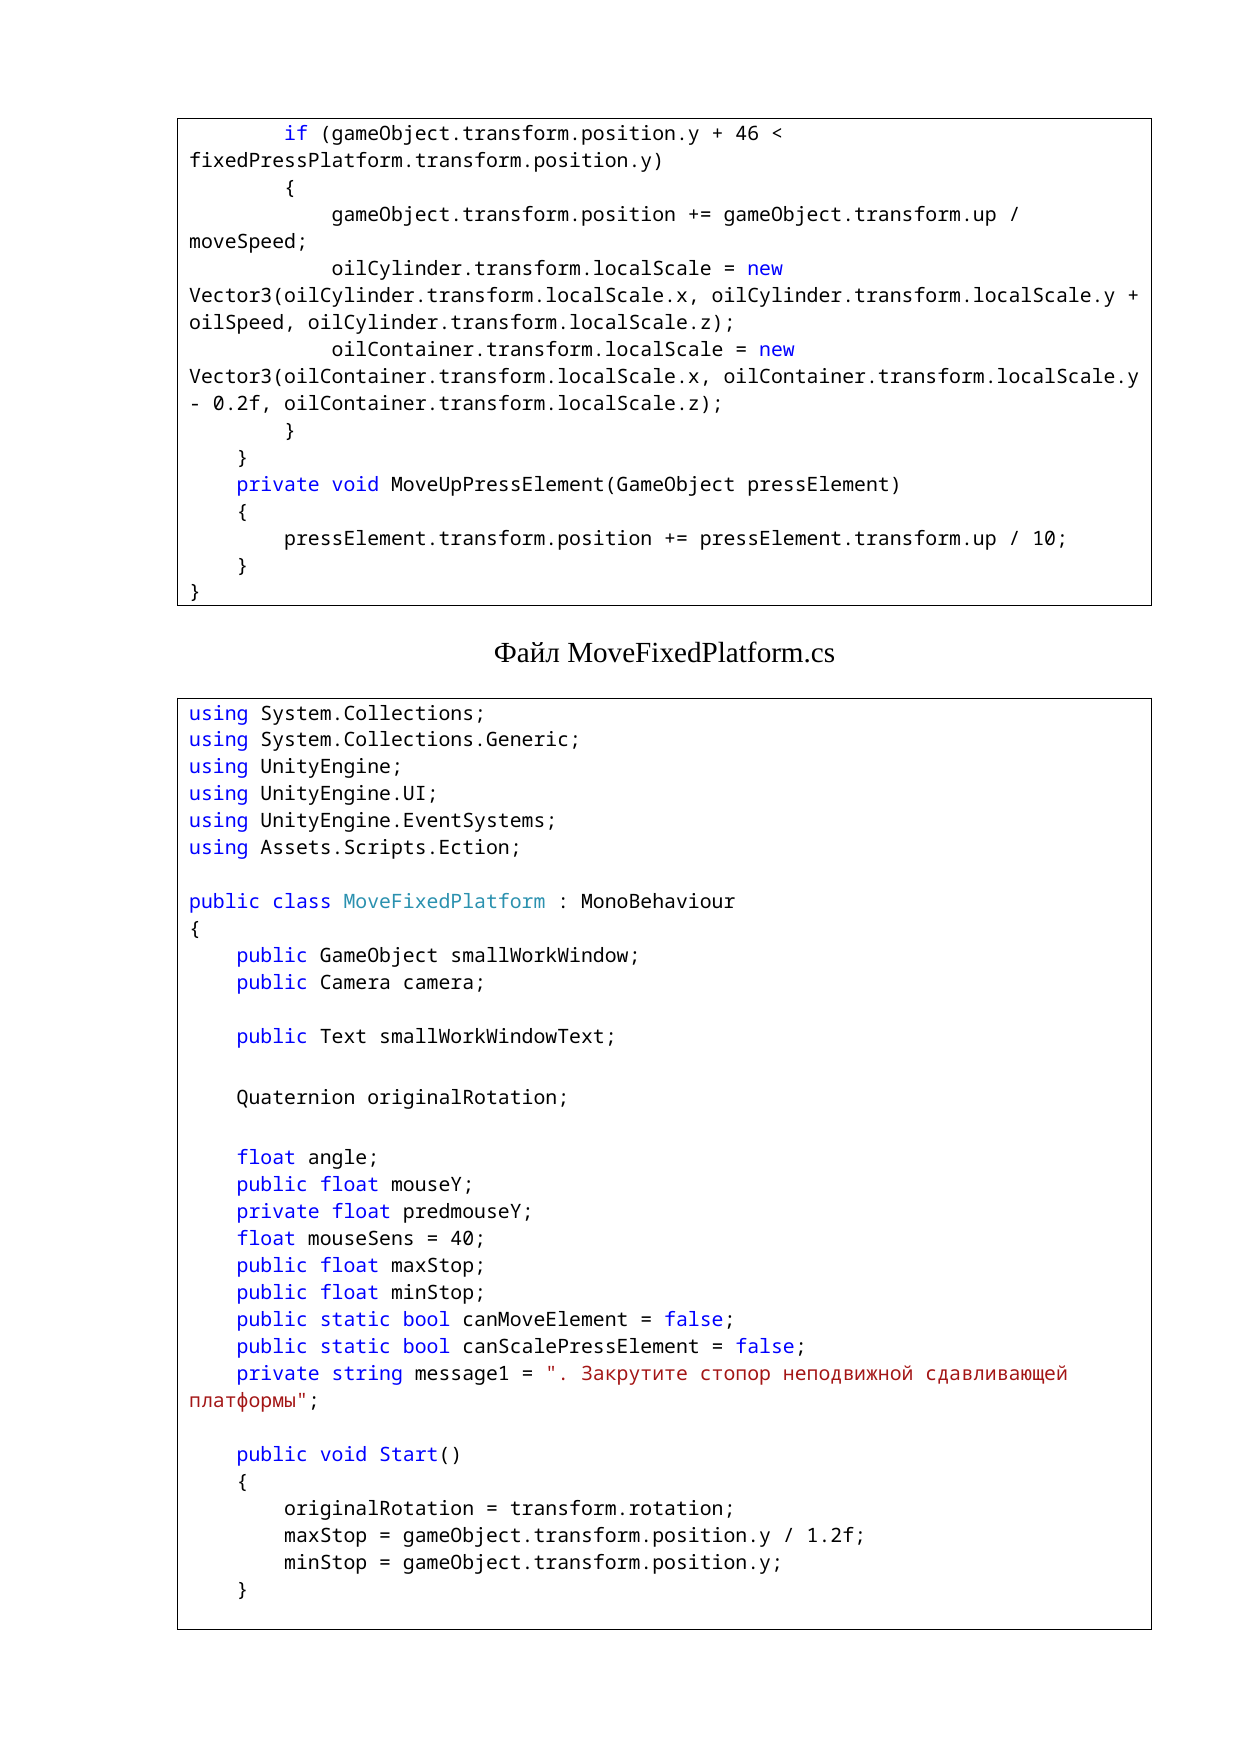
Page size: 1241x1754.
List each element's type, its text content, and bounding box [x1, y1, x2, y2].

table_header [178, 119, 1151, 605]
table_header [178, 699, 1151, 1629]
text Файл MoveFixedPlatform.cs [177, 635, 1152, 668]
